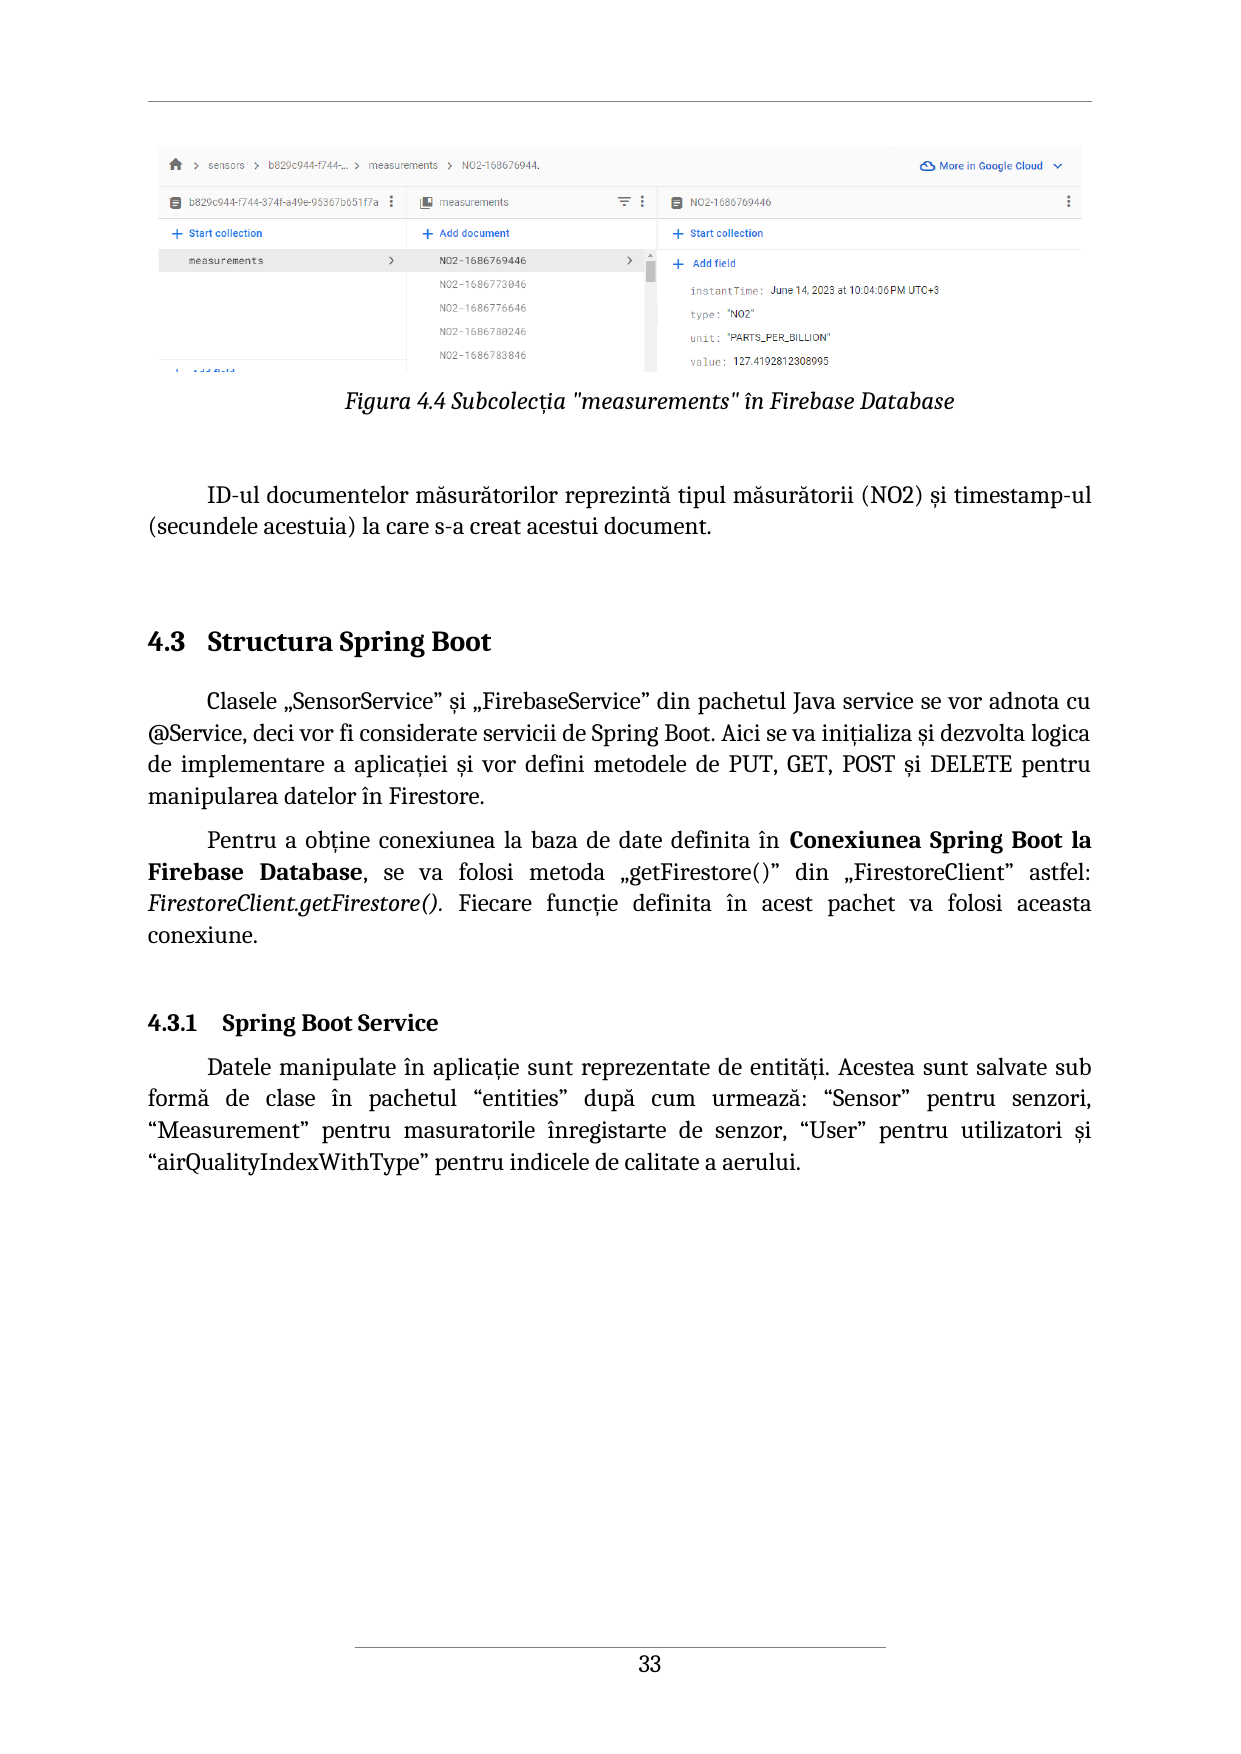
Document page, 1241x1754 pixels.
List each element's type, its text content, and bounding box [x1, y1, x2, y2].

text Figura 4.4 Subcolecția "measurements" în Firebase Database [148, 387, 1092, 416]
picture [158, 147, 1082, 372]
text Datele manipulate în aplicație sunt reprezentate de entități. Acestea sunt salvate sub formă de clase în pachetul “entities” după cum urmează: “Sensor” pentru senzori, “Measurement” pentru masuratorile înregistarte de senzor, “User” pentru utilizatori și “airQualityIndexWithType” pentru indicele de calitate a aerului. [148, 1053, 1092, 1176]
text ID-ul documentelor măsurătorilor reprezintă tipul măsurătorii (NO2) și timestamp-ul (secundele acestuia) la care s-a creat acestui document. [148, 481, 1092, 541]
subtitle Structura Spring Boot [148, 625, 1092, 659]
subtitle Spring Boot Service [148, 1009, 1092, 1037]
text Clasele „SensorService” și „FirebaseService” din pachetul Java service se vor adnota cu @Service, deci vor fi considerate servicii de Spring Boot. Aici se va inițializa și dezvolta logica de implementare a aplicației și vor defini metodele de PUT, GET, POST și DELETE pentru manipularea datelor în Firestore. [148, 687, 1092, 811]
text Pentru a obține conexiunea la baza de date definita în Conexiunea Spring Boot la Firebase Database, se va folosi metoda „getFirestore()” din „FirestoreClient” astfel: FirestoreClient.getFirestore(). Fiecare funcție definita în acest pachet va folosi aceasta conexiune. [148, 826, 1092, 949]
